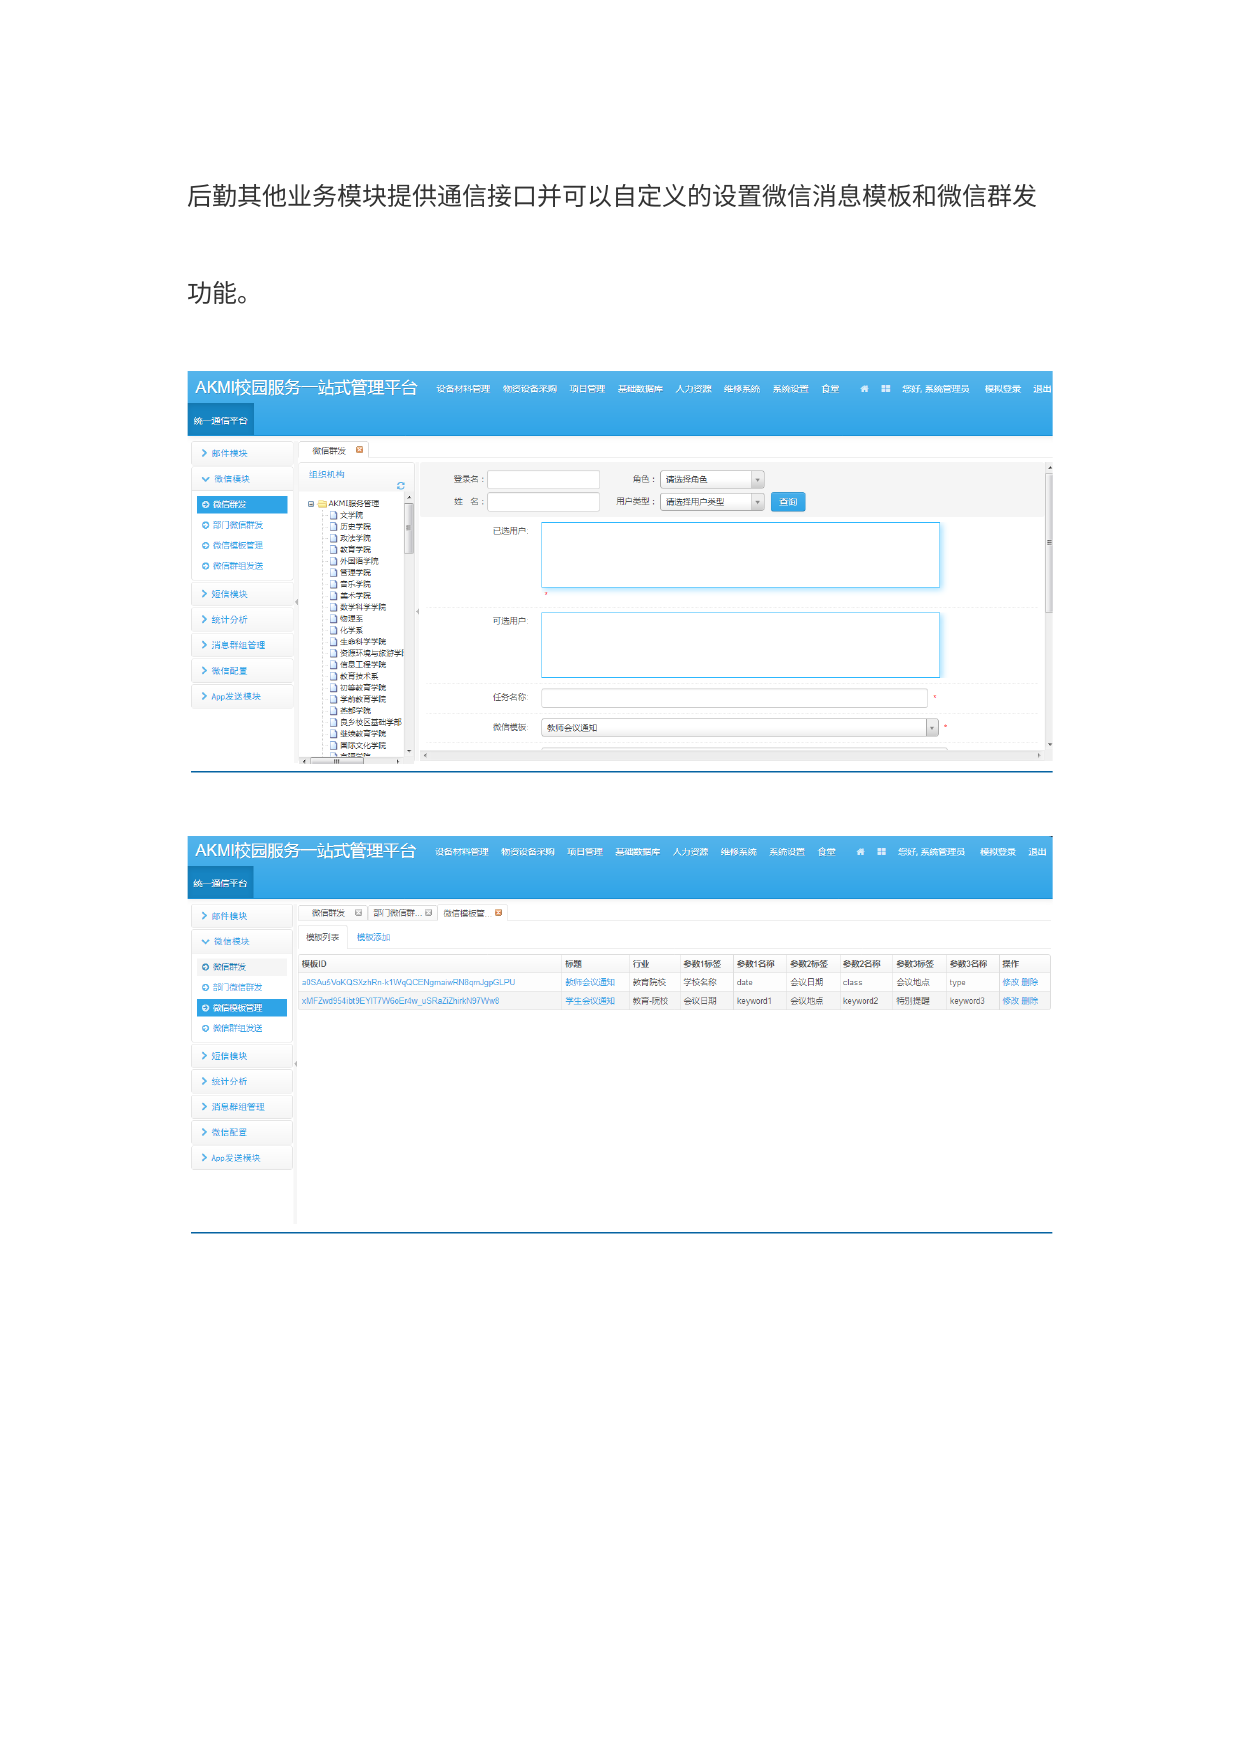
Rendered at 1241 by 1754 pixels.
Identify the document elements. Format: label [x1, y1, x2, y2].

picture [187, 836, 1053, 1237]
text [187, 162, 1053, 324]
picture [187, 371, 1053, 774]
